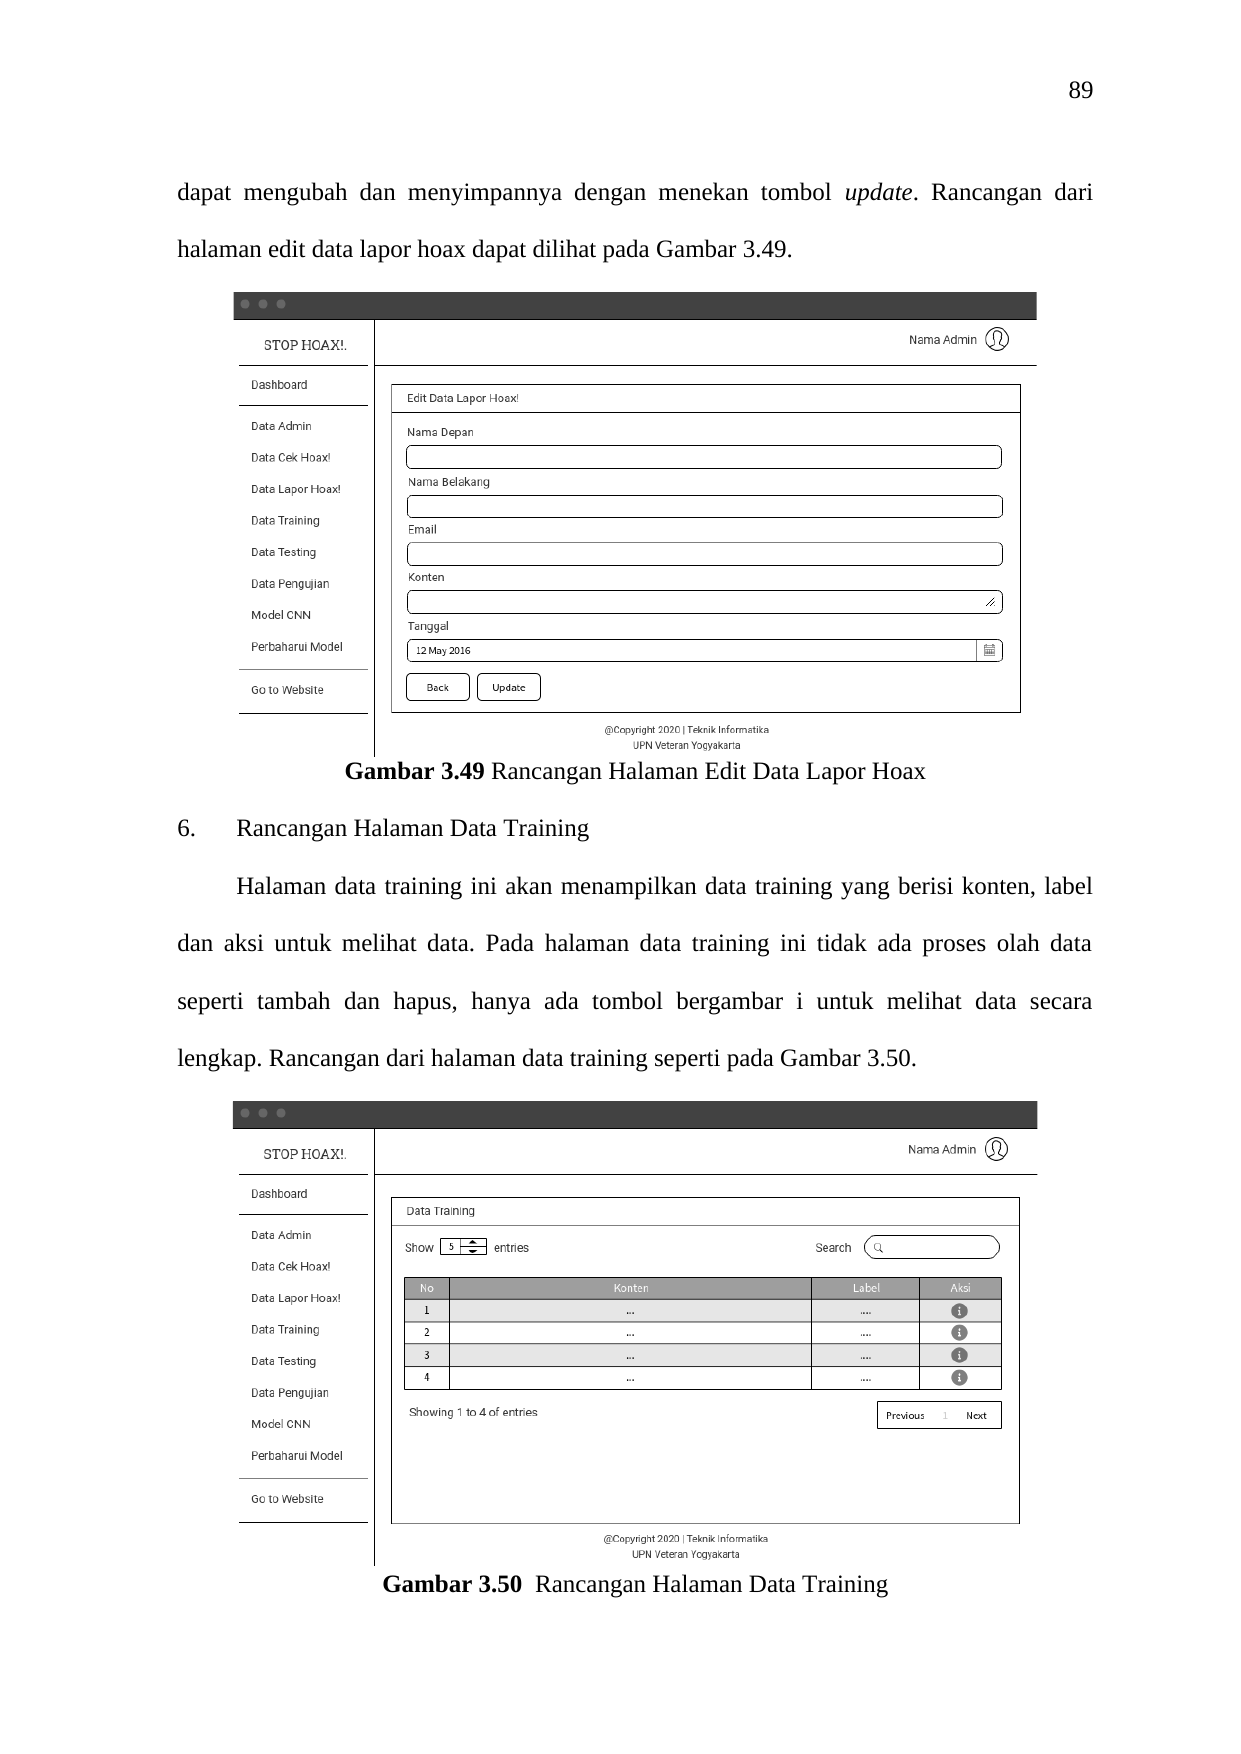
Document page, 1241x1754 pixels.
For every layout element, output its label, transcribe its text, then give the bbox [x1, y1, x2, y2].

list Rancangan Halaman Data Training [177, 813, 1093, 842]
text Gambar 3.49 Rancangan Halaman Edit Data Lapor Hoax [177, 756, 1093, 785]
list Gambar 3.50 Rancangan Halaman Data Training [177, 1569, 1093, 1598]
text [177, 177, 1093, 263]
picture [232, 1101, 1038, 1566]
picture [233, 292, 1037, 757]
text Halaman data training ini akan menampilkan data training yang berisi konten, label dan aksi untuk melihat data. Pada halaman data training ini tidak ada proses olah data seperti tambah dan hapus, hanya ada tombol bergambar i untuk melihat data secara lengkap. Rancangan dari halaman data training seperti pada Gambar 3.50. [177, 871, 1093, 1072]
